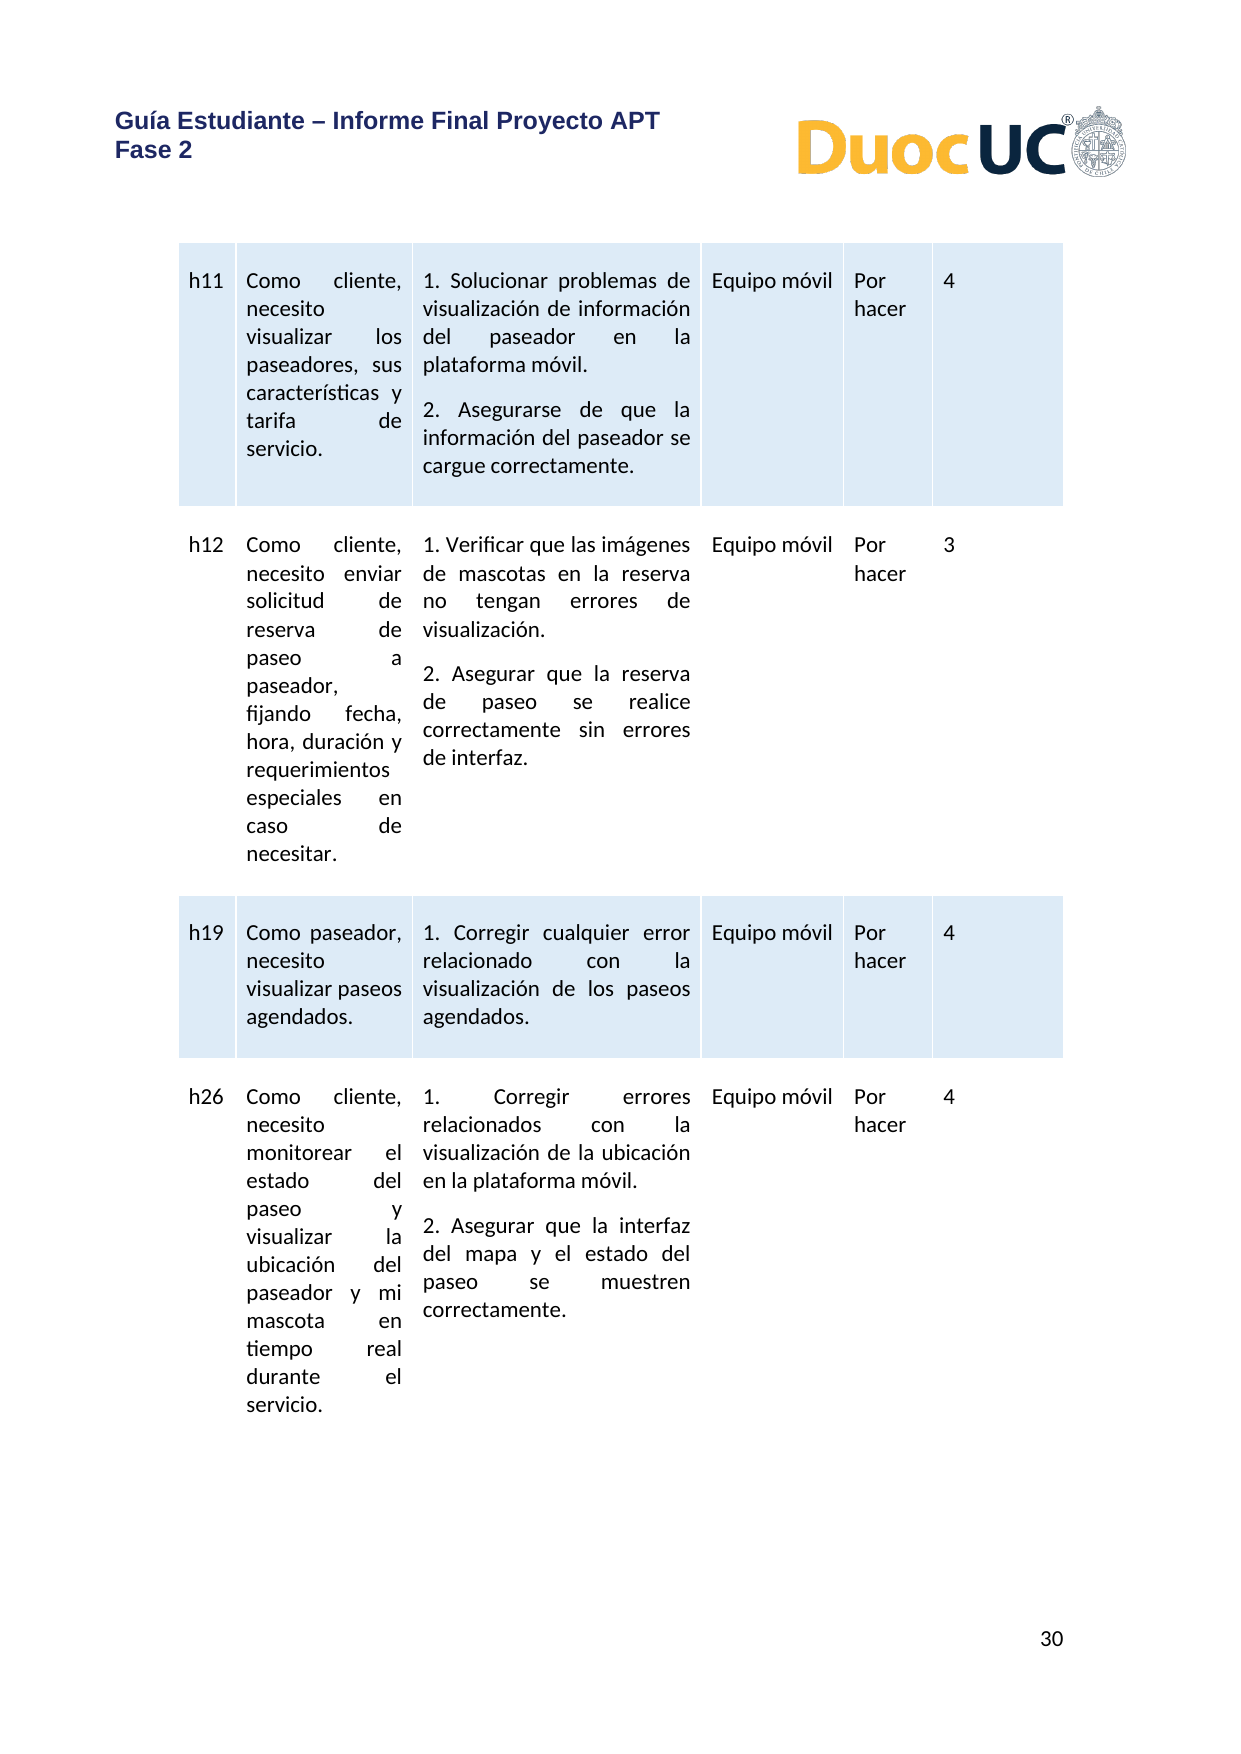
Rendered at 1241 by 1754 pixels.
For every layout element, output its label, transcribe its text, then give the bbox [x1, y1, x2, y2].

table_cell Equipo móvil [702, 896, 843, 1058]
table_cell 3 [933, 508, 1063, 894]
table_cell h19 [179, 896, 235, 1058]
table_cell Como cliente, necesito monitorear el estado del paseo y visualizar la ubicación del paseador y mi mascota en tiempo real durante el servicio. [237, 1059, 412, 1445]
table_cell Por hacer [844, 1059, 932, 1445]
table_cell Como paseador, necesito visualizar paseos agendados. [237, 896, 412, 1058]
table_cell 1. Corregir errores relacionados con la visualización de la ubicación en la plataforma móvil. 2. Asegurar que la interfaz del mapa y el estado del paseo se muestren correctamente. [413, 1059, 700, 1445]
table_cell 4 [933, 1059, 1063, 1445]
table_cell Por hacer [844, 243, 932, 506]
table_cell h12 [179, 508, 235, 894]
table_cell 1. Verificar que las imágenes de mascotas en la reserva no tengan errores de visualización. 2. Asegurar que la reserva de paseo se realice correctamente sin errores de interfaz. [413, 508, 700, 894]
table_cell Por hacer [844, 896, 932, 1058]
table_cell Equipo móvil [702, 1059, 843, 1445]
table_cell Por hacer [844, 508, 932, 894]
table_cell Como cliente, necesito enviar solicitud de reserva de paseo a paseador, fijando fecha, hora, duración y requerimientos especiales en caso de necesitar. [237, 508, 412, 894]
table_cell 4 [933, 243, 1063, 506]
picture [798, 106, 1126, 177]
table_cell 1. Corregir cualquier error relacionado con la visualización de los paseos agendados. [413, 896, 700, 1058]
table_cell h26 [179, 1059, 235, 1445]
table_cell Equipo móvil [702, 243, 843, 506]
table_cell h11 [179, 243, 235, 506]
table_cell 4 [933, 896, 1063, 1058]
table_cell 1. Solucionar problemas de visualización de información del paseador en la plataforma móvil. 2. Asegurarse de que la información del paseador se cargue correctamente. [413, 243, 700, 506]
table_cell Como cliente, necesito visualizar los paseadores, sus características y tarifa de servicio. [237, 243, 412, 506]
table_cell Equipo móvil [702, 508, 843, 894]
